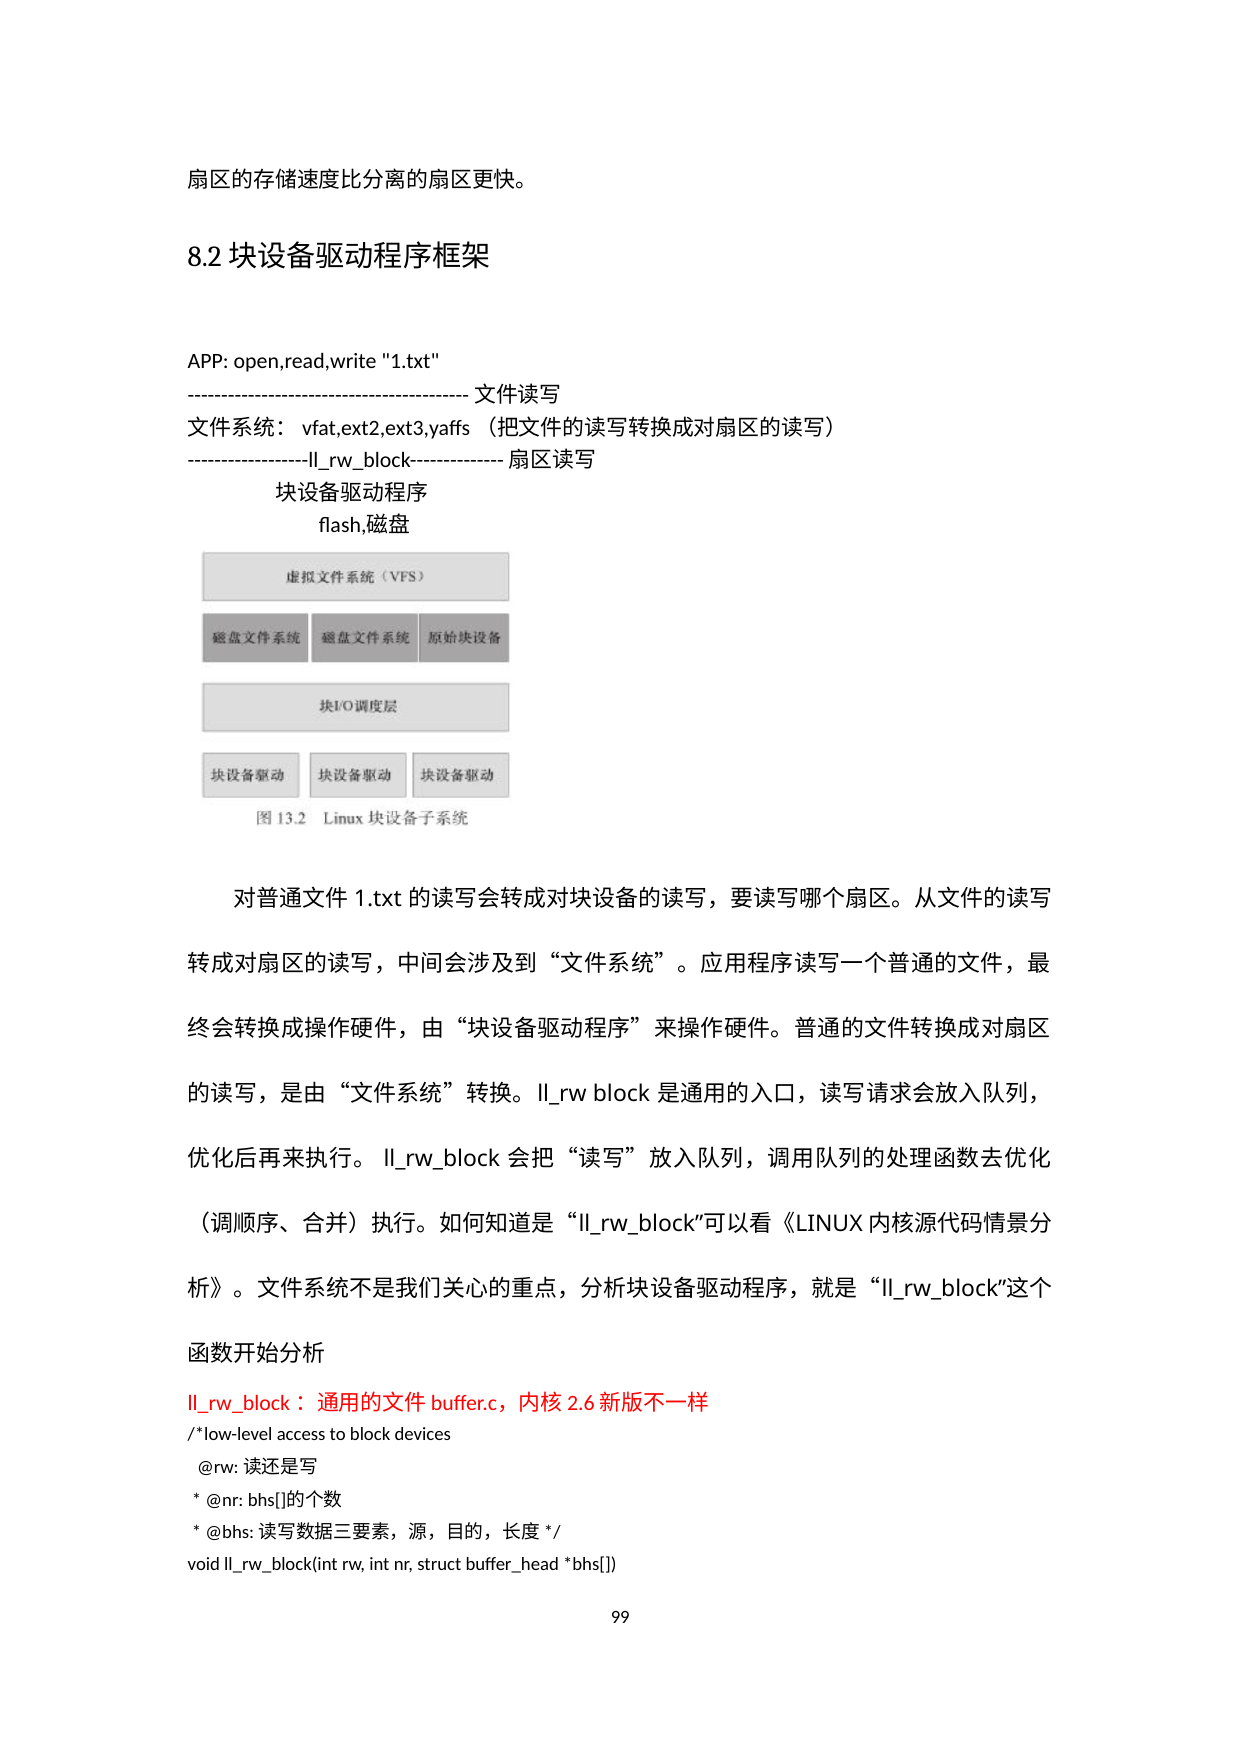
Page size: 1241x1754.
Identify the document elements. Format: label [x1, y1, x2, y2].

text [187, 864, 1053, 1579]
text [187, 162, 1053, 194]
picture [187, 539, 517, 833]
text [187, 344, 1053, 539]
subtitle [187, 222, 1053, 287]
